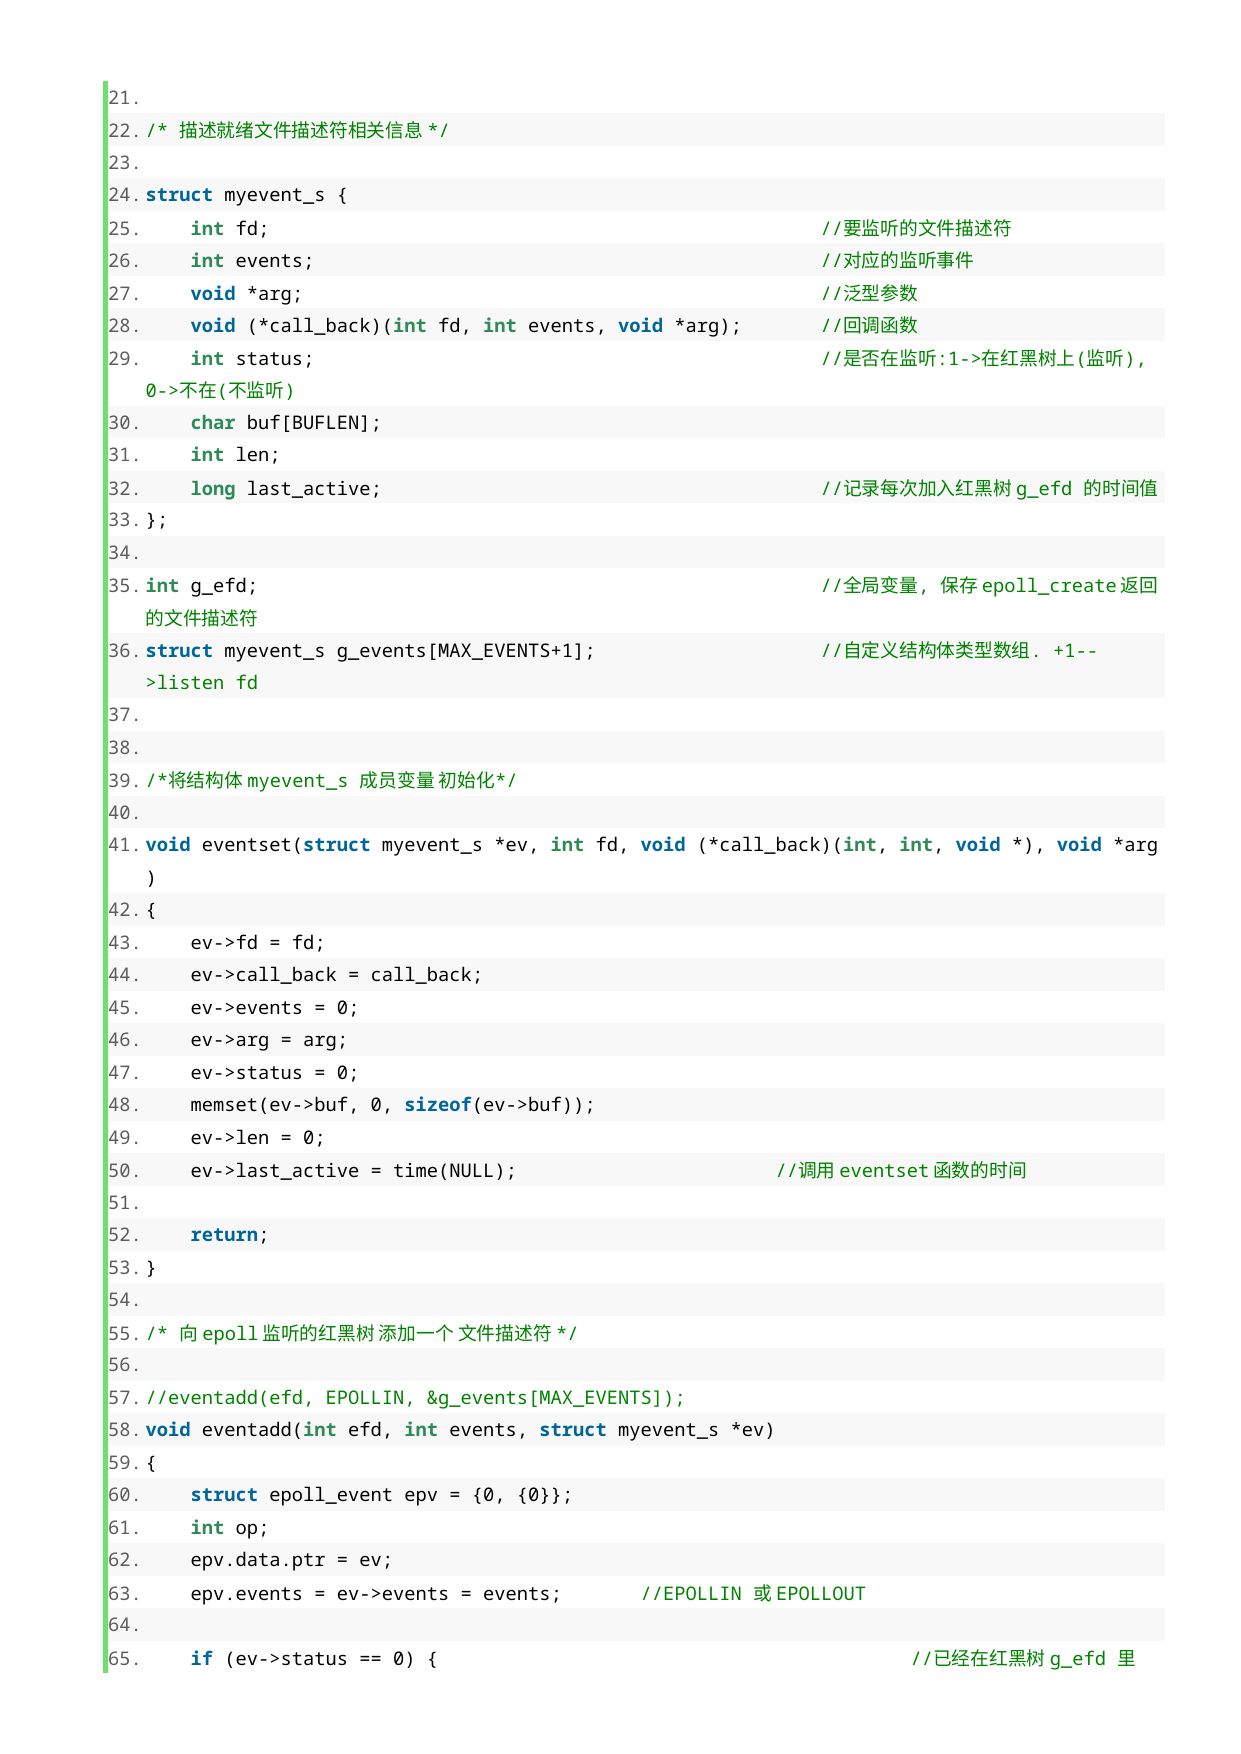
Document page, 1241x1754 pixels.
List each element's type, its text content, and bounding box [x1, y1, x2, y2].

list int op; [108, 1511, 1165, 1543]
list void eventset(struct myevent_s *ev, int fd, void (*call_back)(int, int, void *), void *arg) [108, 828, 1165, 893]
list epv.data.ptr = ev; [108, 1543, 1165, 1576]
list { [108, 1446, 1165, 1478]
list int len; [108, 438, 1165, 471]
list struct myevent_s { [108, 178, 1165, 211]
list void eventadd(int efd, int events, struct myevent_s *ev) [108, 1413, 1165, 1446]
list struct epoll_event epv = {0, {0}}; [108, 1478, 1165, 1511]
list ev->events = 0; [108, 991, 1165, 1023]
list int fd; //要监听的文件描述符 [108, 211, 1165, 243]
list struct myevent_s g_events[MAX_EVENTS+1]; //自定义结构体类型数组. +1-->listen fd [108, 633, 1165, 698]
list ev->last_active = time(NULL); //调用eventset函数的时间 [108, 1153, 1165, 1186]
list /* 描述就绪文件描述符相关信息 */ [108, 113, 1165, 146]
list /* 向 epoll监听的红黑树 添加一个 文件描述符 */ [108, 1316, 1165, 1348]
list { [108, 893, 1165, 926]
list int g_efd; //全局变量, 保存epoll_create返回的文件描述符 [108, 568, 1165, 633]
list void *arg; //泛型参数 [108, 276, 1165, 308]
list void (*call_back)(int fd, int events, void *arg); //回调函数 [108, 308, 1165, 341]
list ev->arg = arg; [108, 1023, 1165, 1056]
list ev->status = 0; [108, 1056, 1165, 1088]
list int events; //对应的监听事件 [108, 243, 1165, 276]
list ev->call_back = call_back; [108, 958, 1165, 991]
list memset(ev->buf, 0, sizeof(ev->buf)); [108, 1088, 1165, 1121]
list int status; //是否在监听:1->在红黑树上(监听), 0->不在(不监听) [108, 341, 1165, 406]
list if (ev->status == 0) { //已经在红黑树 g_efd 里 [108, 1641, 1165, 1673]
list char buf[BUFLEN]; [108, 406, 1165, 438]
list /*将结构体 myevent_s 成员变量 初始化*/ [108, 763, 1165, 796]
list ev->fd = fd; [108, 926, 1165, 958]
list ev->len = 0; [108, 1121, 1165, 1153]
list //eventadd(efd, EPOLLIN, &g_events[MAX_EVENTS]); [108, 1381, 1165, 1413]
list } [108, 1251, 1165, 1283]
list epv.events = ev->events = events; //EPOLLIN 或 EPOLLOUT [108, 1576, 1165, 1608]
list }; [108, 503, 1165, 536]
list long last_active; //记录每次加入红黑树 g_efd 的时间值 [108, 471, 1165, 503]
list return; [108, 1218, 1165, 1251]
